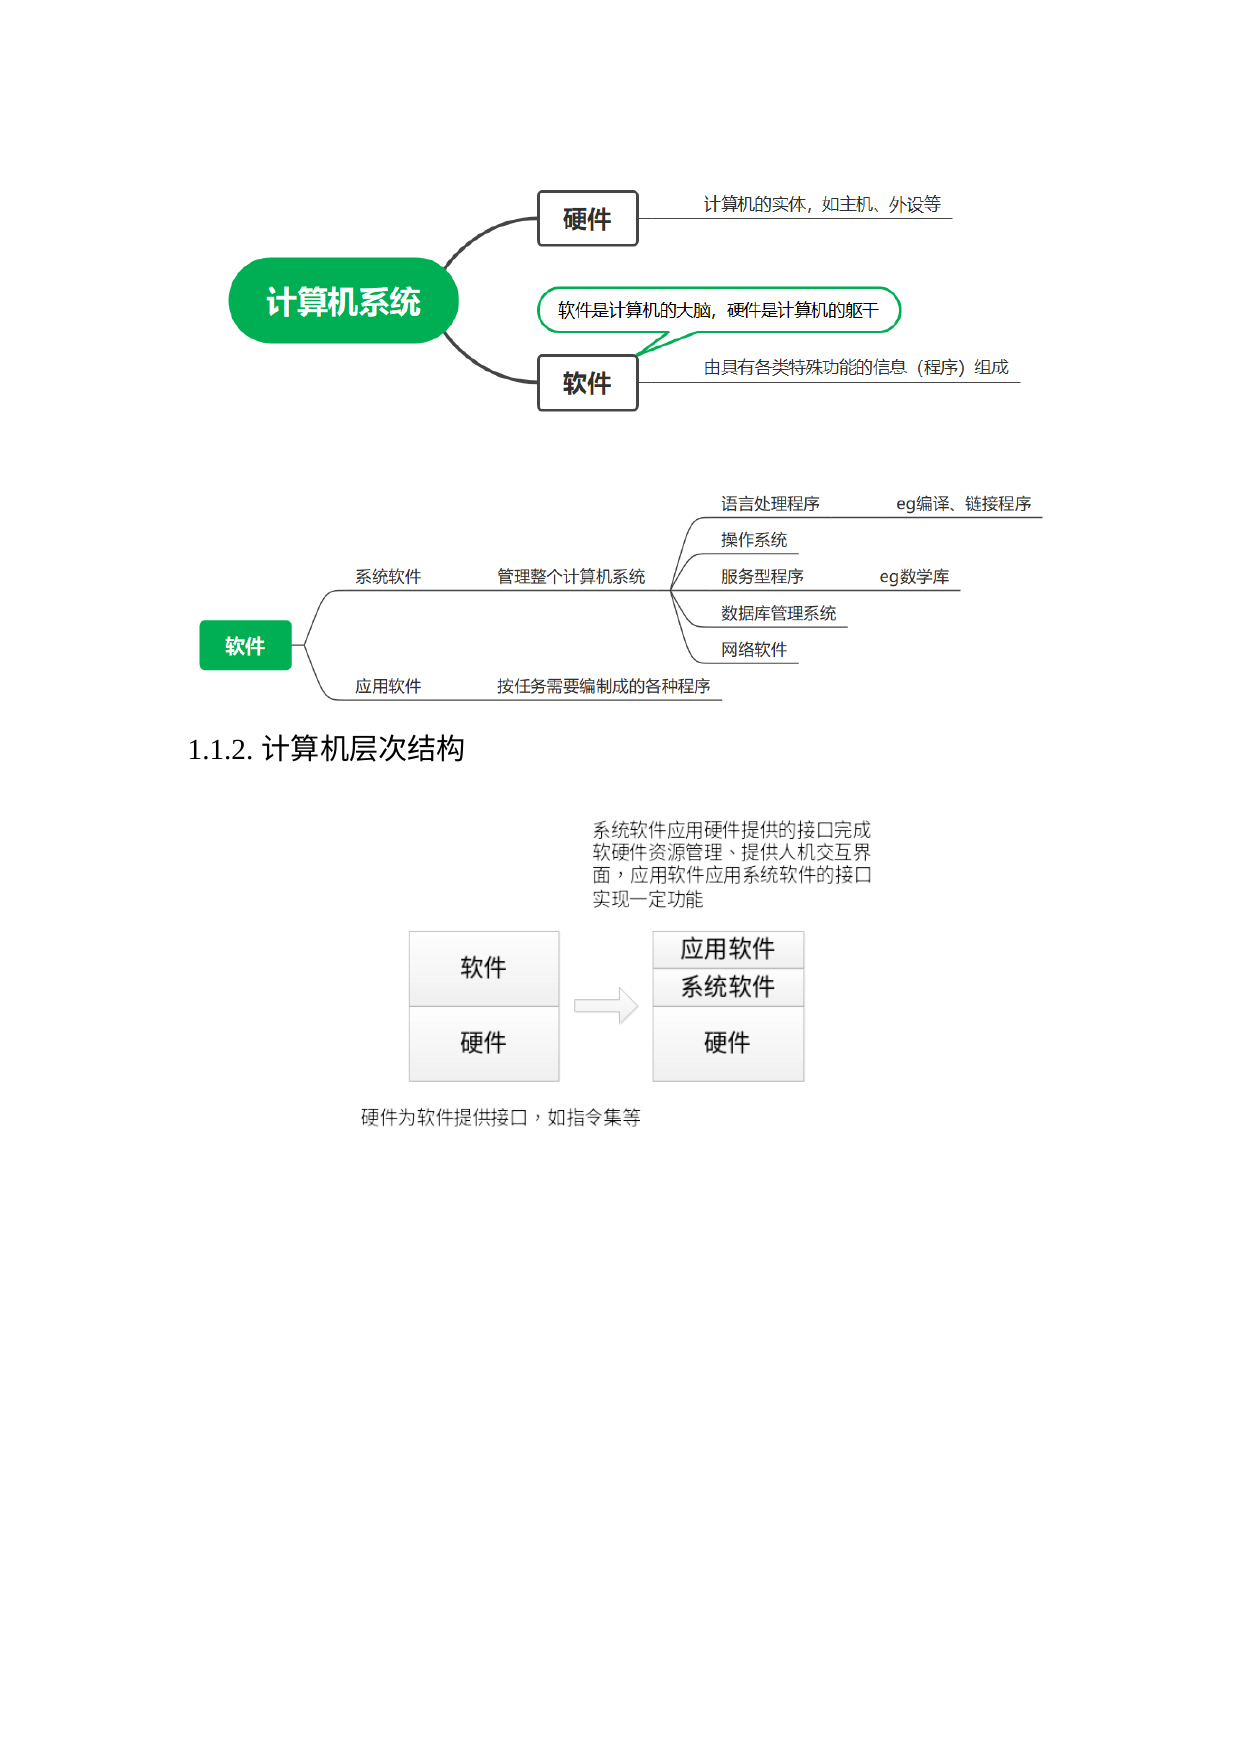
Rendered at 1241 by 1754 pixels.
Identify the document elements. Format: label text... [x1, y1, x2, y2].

subtitle 计算机层次结构 [187, 715, 1053, 779]
picture [187, 454, 1053, 715]
picture [187, 162, 1053, 431]
